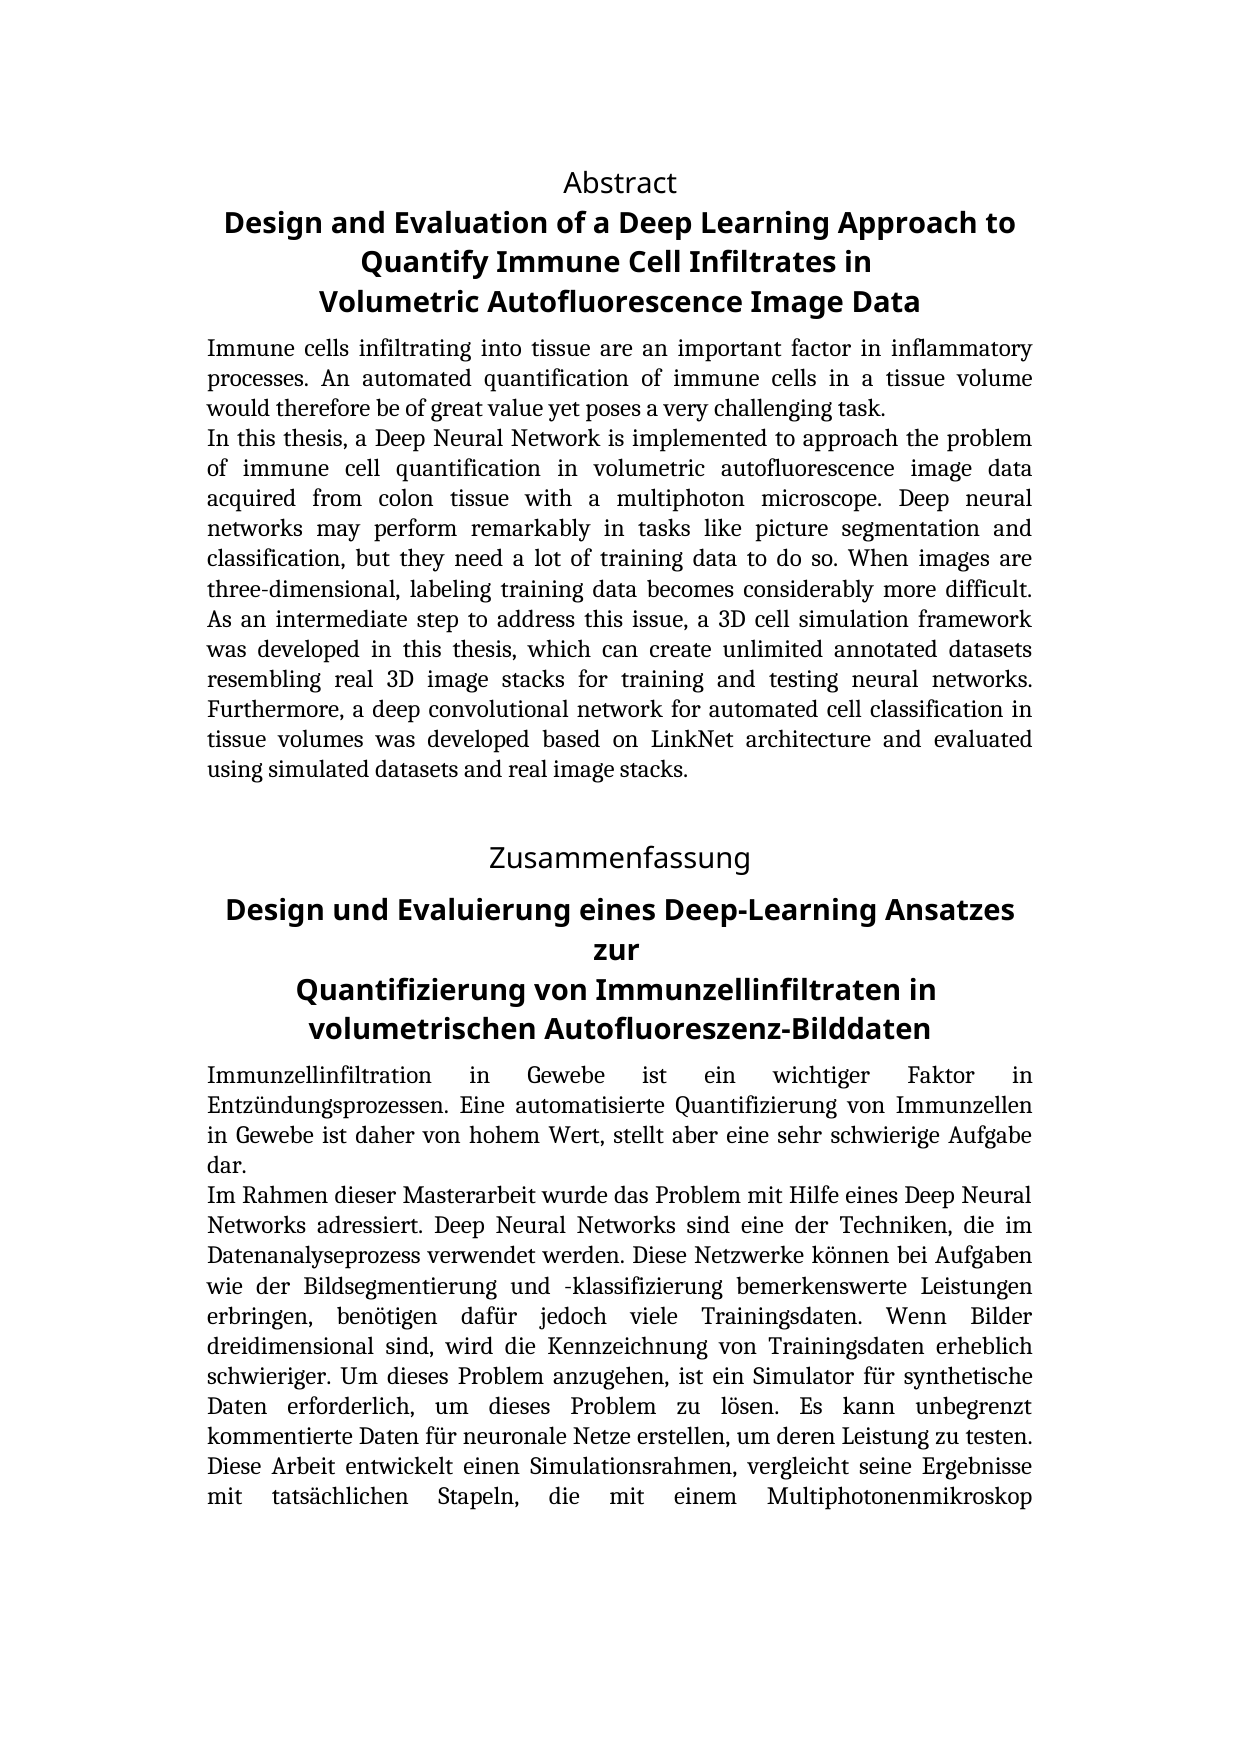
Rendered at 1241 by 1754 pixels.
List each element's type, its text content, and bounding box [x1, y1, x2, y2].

text In this thesis, a Deep Neural Network is implemented to approach the problem of immune cell quantification in volumetric autofluorescence image data acquired from colon tissue with a multiphoton microscope. Deep neural networks may perform remarkably in tasks like picture segmentation and classification, but they need a lot of training data to do so. When images are three-dimensional, labeling training data becomes considerably more difficult. As an intermediate step to address this issue, a 3D cell simulation framework was developed in this thesis, which can create unlimited annotated datasets resembling real 3D image stacks for training and testing neural networks. Furthermore, a deep convolutional network for automated cell classification in tissue volumes was developed based on LinkNet architecture and evaluated using simulated datasets and real image stacks. [207, 424, 1033, 784]
text Immunzellinfiltration in Gewebe ist ein wichtiger Faktor in Entzündungsprozessen. Eine automatisierte Quantifizierung von Immunzellen in Gewebe ist daher von hohem Wert, stellt aber eine sehr schwierige Aufgabe dar. [207, 1061, 1033, 1180]
text Immune cells infiltrating into tissue are an important factor in inflammatory processes. An automated quantification of immune cells in a tissue volume would therefore be of great value yet poses a very challenging task. [207, 334, 1033, 423]
text Design und Evaluierung eines Deep-Learning Ansatzes zur Quantifizierung von Immunzellinfiltraten in volumetrischen Autofluoreszenz-Bilddaten [207, 889, 1033, 1048]
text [207, 1181, 1033, 1511]
text Zusammenfassung [207, 837, 1033, 877]
text Abstract Design and Evaluation of a Deep Learning Approach to Quantify Immune Cell Infiltrates in Volumetric Autofluorescence Image Data [207, 162, 1033, 321]
